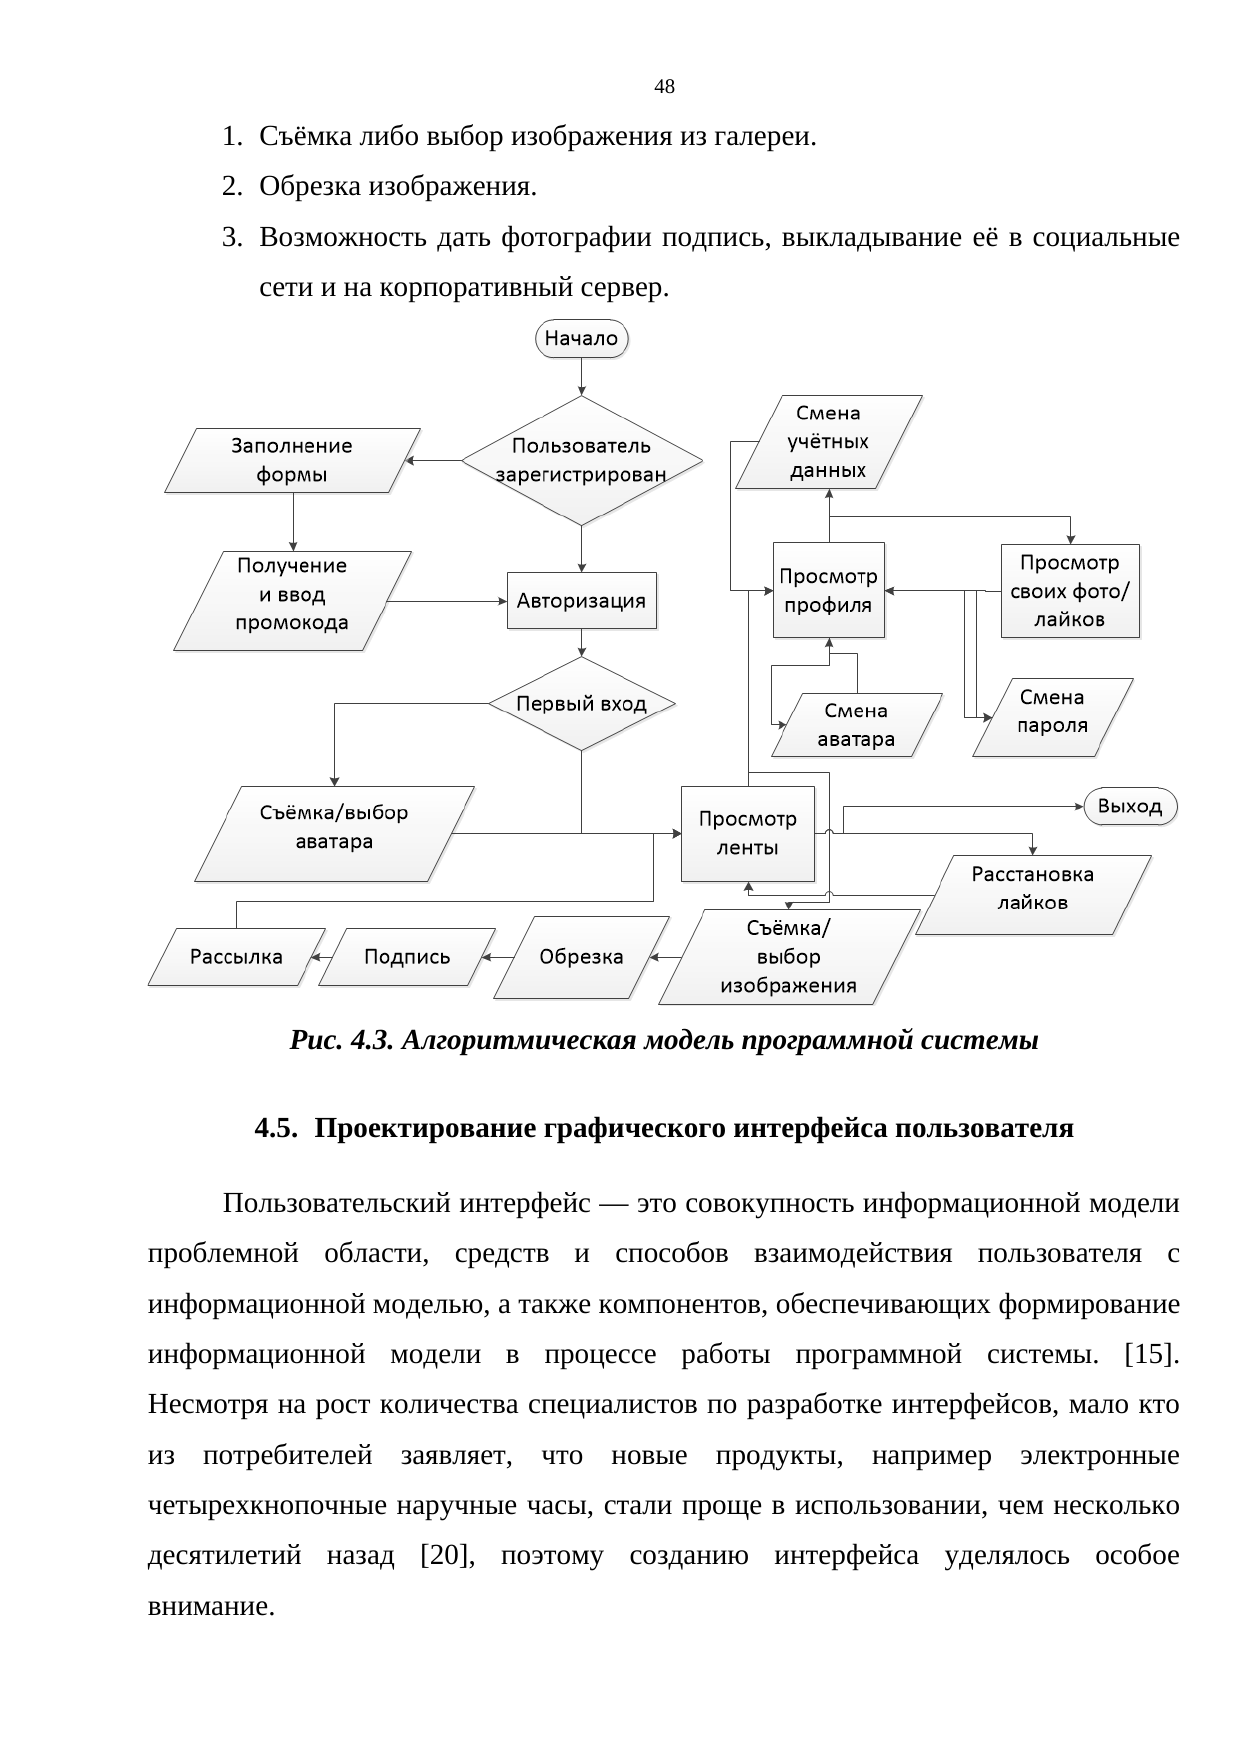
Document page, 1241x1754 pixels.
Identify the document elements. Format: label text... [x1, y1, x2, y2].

subtitle Проектирование графического интерфейса пользователя [148, 1110, 1181, 1143]
list Возможность дать фотографии подпись, выкладывание её в социальные сети и на корпоративный сервер. [222, 219, 1181, 303]
text Рис. 4.3. Алгоритмическая модель программной системы [148, 1022, 1181, 1056]
list Обрезка изображения. [222, 168, 1181, 202]
text Пользовательский интерфейс — это совокупность информационной модели проблемной области, средств и способов взаимодействия пользователя с информационной моделью, а также компонентов, обеспечивающих формирование информационной модели в процессе работы программной системы. [15]. Несмотря на рост количества специалистов по разработке интерфейсов, мало кто из потребителей заявляет, что новые продукты, например электронные четырехкнопочные наручные часы, стали проще в использовании, чем несколько десятилетий назад [20], поэтому созданию интерфейса уделялось особое внимание. [148, 1185, 1181, 1621]
picture [147, 319, 1179, 1006]
list Съёмка либо выбор изображения из галереи. [222, 118, 1181, 152]
